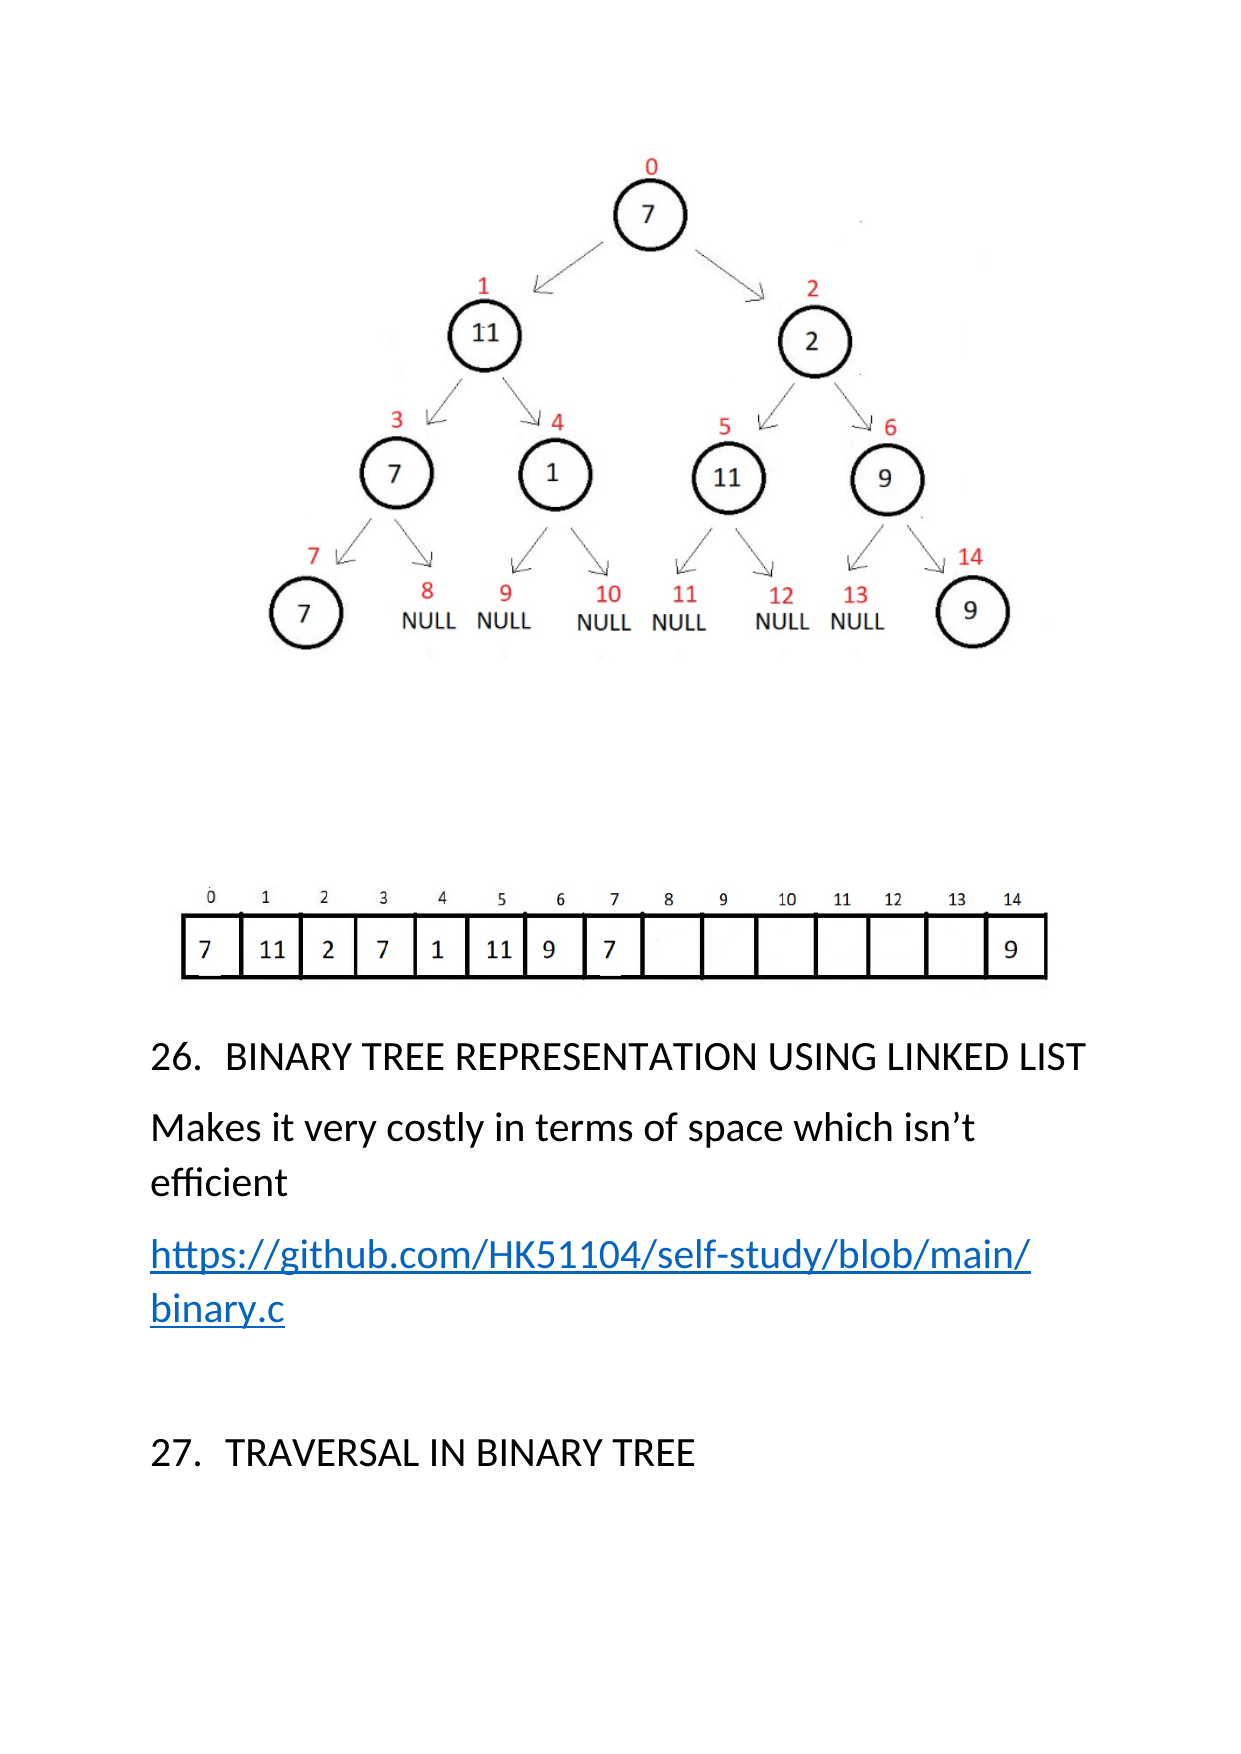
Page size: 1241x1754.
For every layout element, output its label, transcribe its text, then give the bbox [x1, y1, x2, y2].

picture [150, 875, 1091, 1011]
picture [150, 150, 1091, 785]
text https://github.com/HK51104/self-study/blob/main/binary.c [150, 1228, 1090, 1333]
list BINARY TREE REPRESENTATION USING LINKED LIST [150, 1029, 1090, 1080]
list TRAVERSAL IN BINARY TREE [150, 1426, 1090, 1476]
text Makes it very costly in terms of space which isn’t efficient [150, 1101, 1090, 1207]
